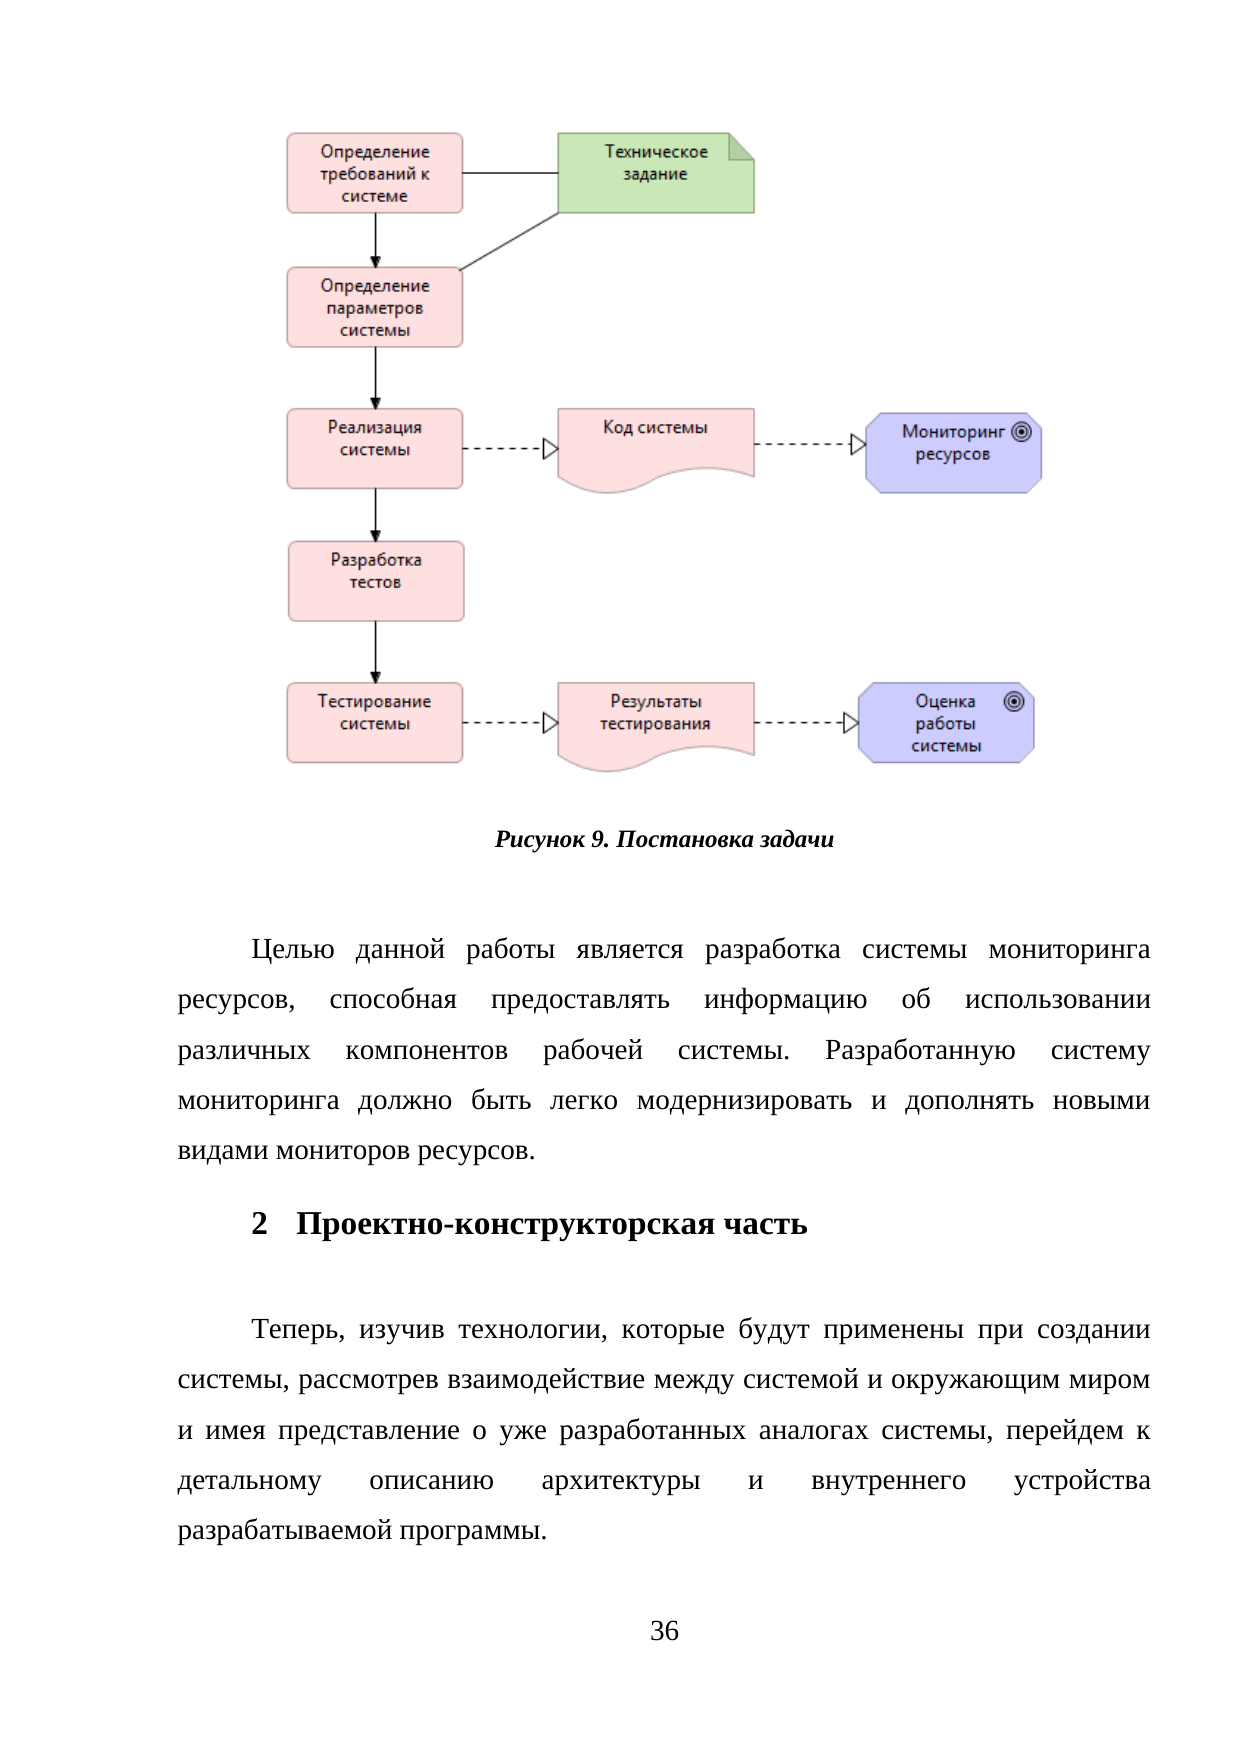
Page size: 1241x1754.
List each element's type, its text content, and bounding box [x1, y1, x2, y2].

subtitle Проектно-конструкторская часть [251, 1204, 1152, 1242]
text Теперь, изучив технологии, которые будут применены при создании системы, рассмотрев взаимодействие между системой и окружающим миром и имея представление о уже разработанных аналогах системы, перейдем к детальному описанию архитектуры и внутреннего устройства разрабатываемой программы. [177, 1311, 1152, 1546]
picture [272, 118, 1057, 787]
text Целью данной работы является разработка системы мониторинга ресурсов, способная предоставлять информацию об использовании различных компонентов рабочей системы. Разработанную систему мониторинга должно быть легко модернизировать и дополнять новыми видами мониторов ресурсов. [177, 931, 1152, 1166]
